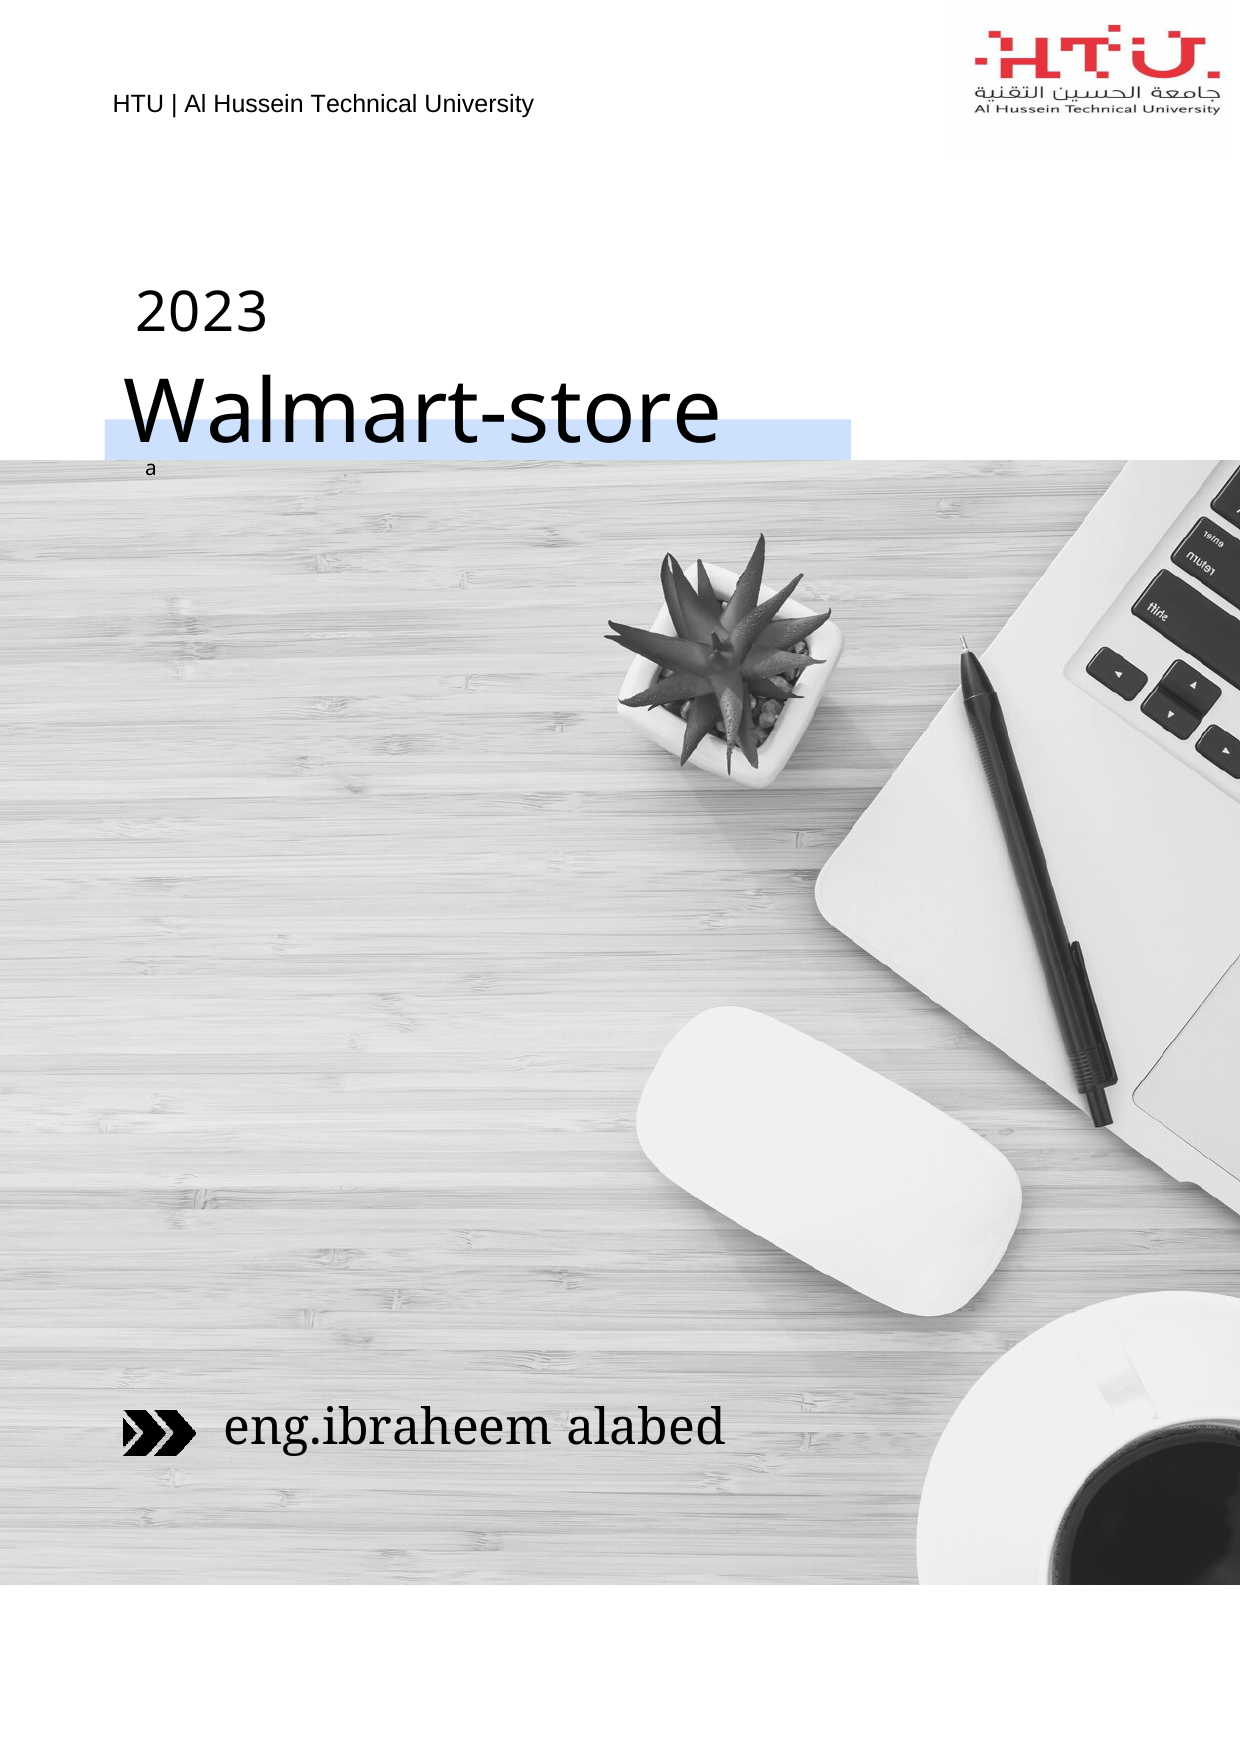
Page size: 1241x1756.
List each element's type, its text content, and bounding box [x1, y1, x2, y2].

text eng.ibraheem alabed [224, 1391, 1240, 1459]
picture [0, 482, 1240, 1585]
text a [0, 453, 1240, 482]
picture [948, 0, 1228, 157]
text 2023 [135, 271, 1240, 347]
